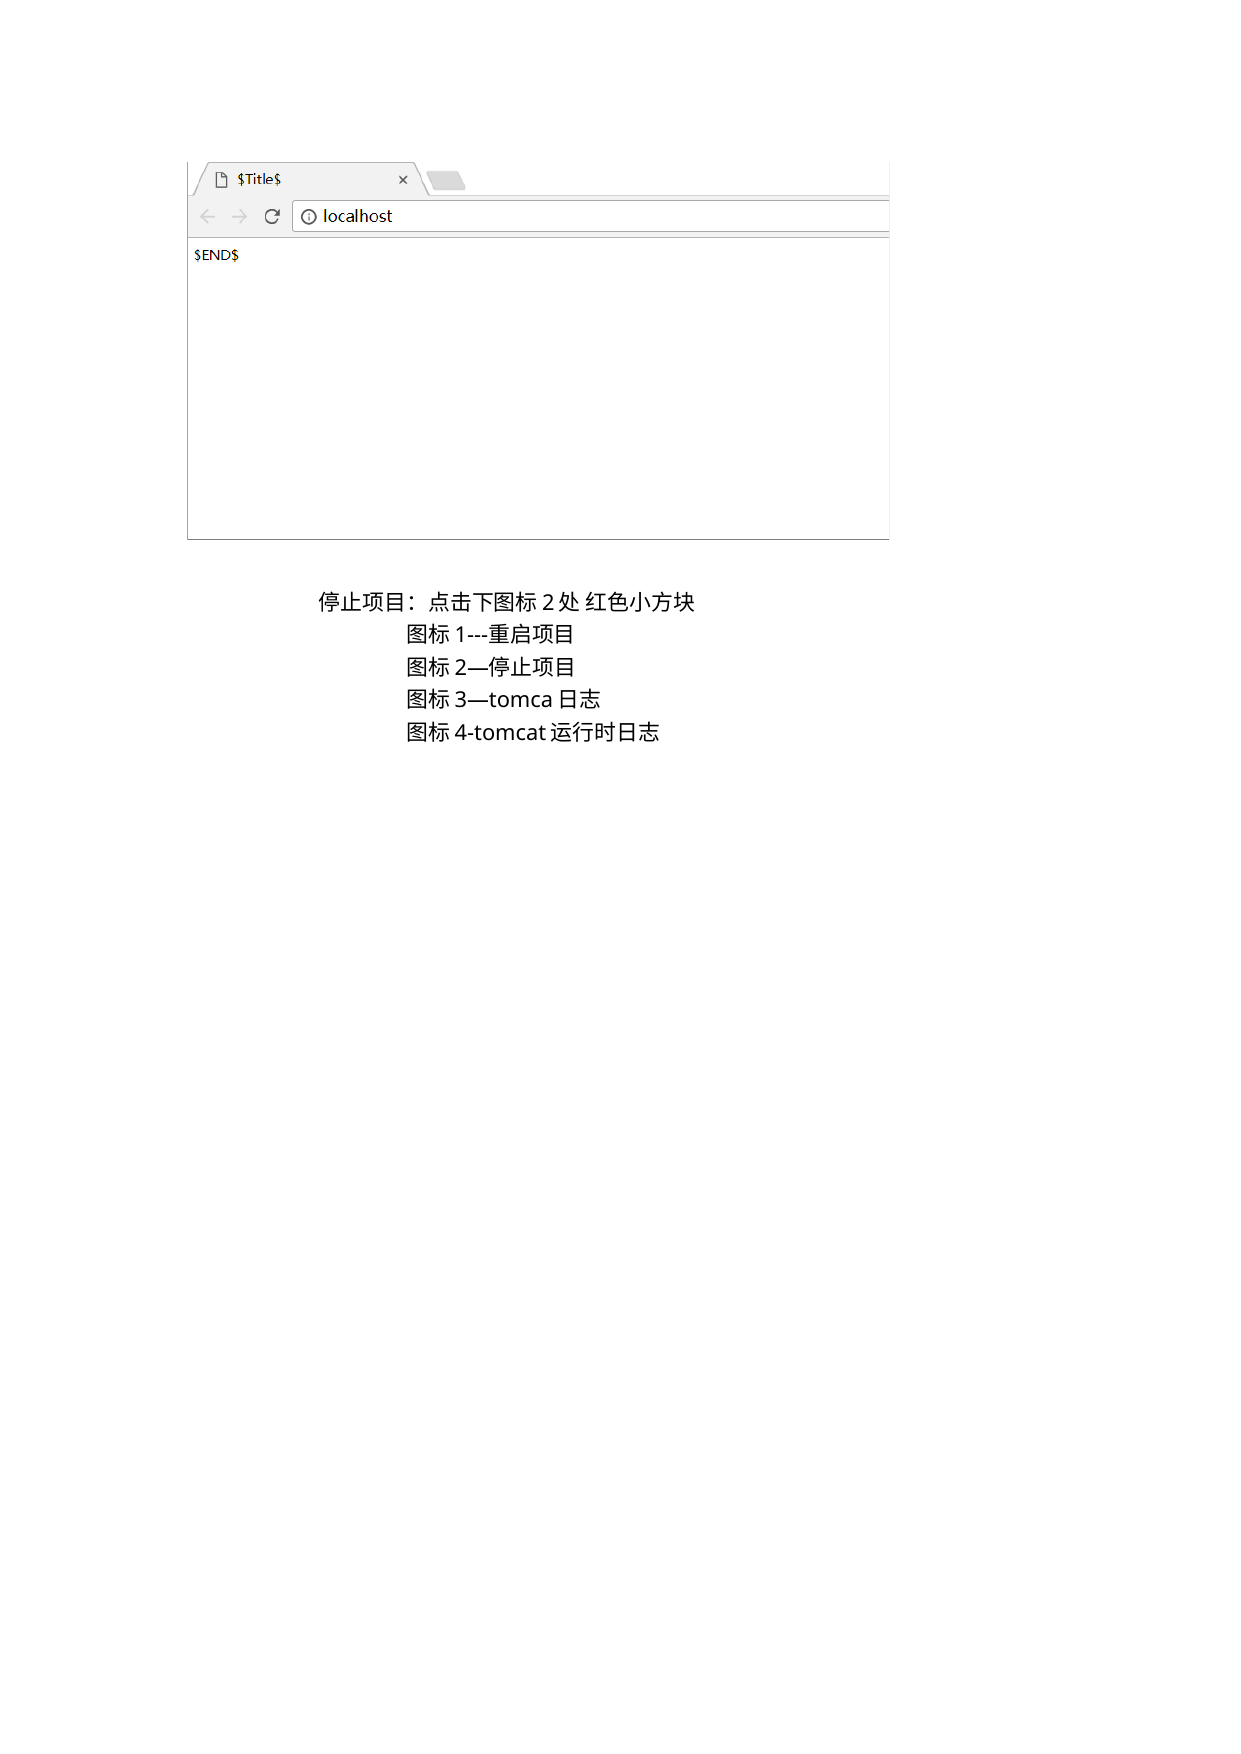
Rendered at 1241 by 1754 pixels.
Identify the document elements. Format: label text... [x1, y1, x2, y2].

text 图标1---重启项目 [187, 617, 1053, 649]
text 图标4-tomcat运行时日志 [187, 714, 1053, 747]
picture [187, 162, 890, 540]
text 图标3—tomca日志 [187, 682, 1053, 714]
text 图标2—停止项目 [187, 649, 1053, 682]
text 停止项目：点击下图标2处 红色小方块 [187, 584, 1053, 617]
